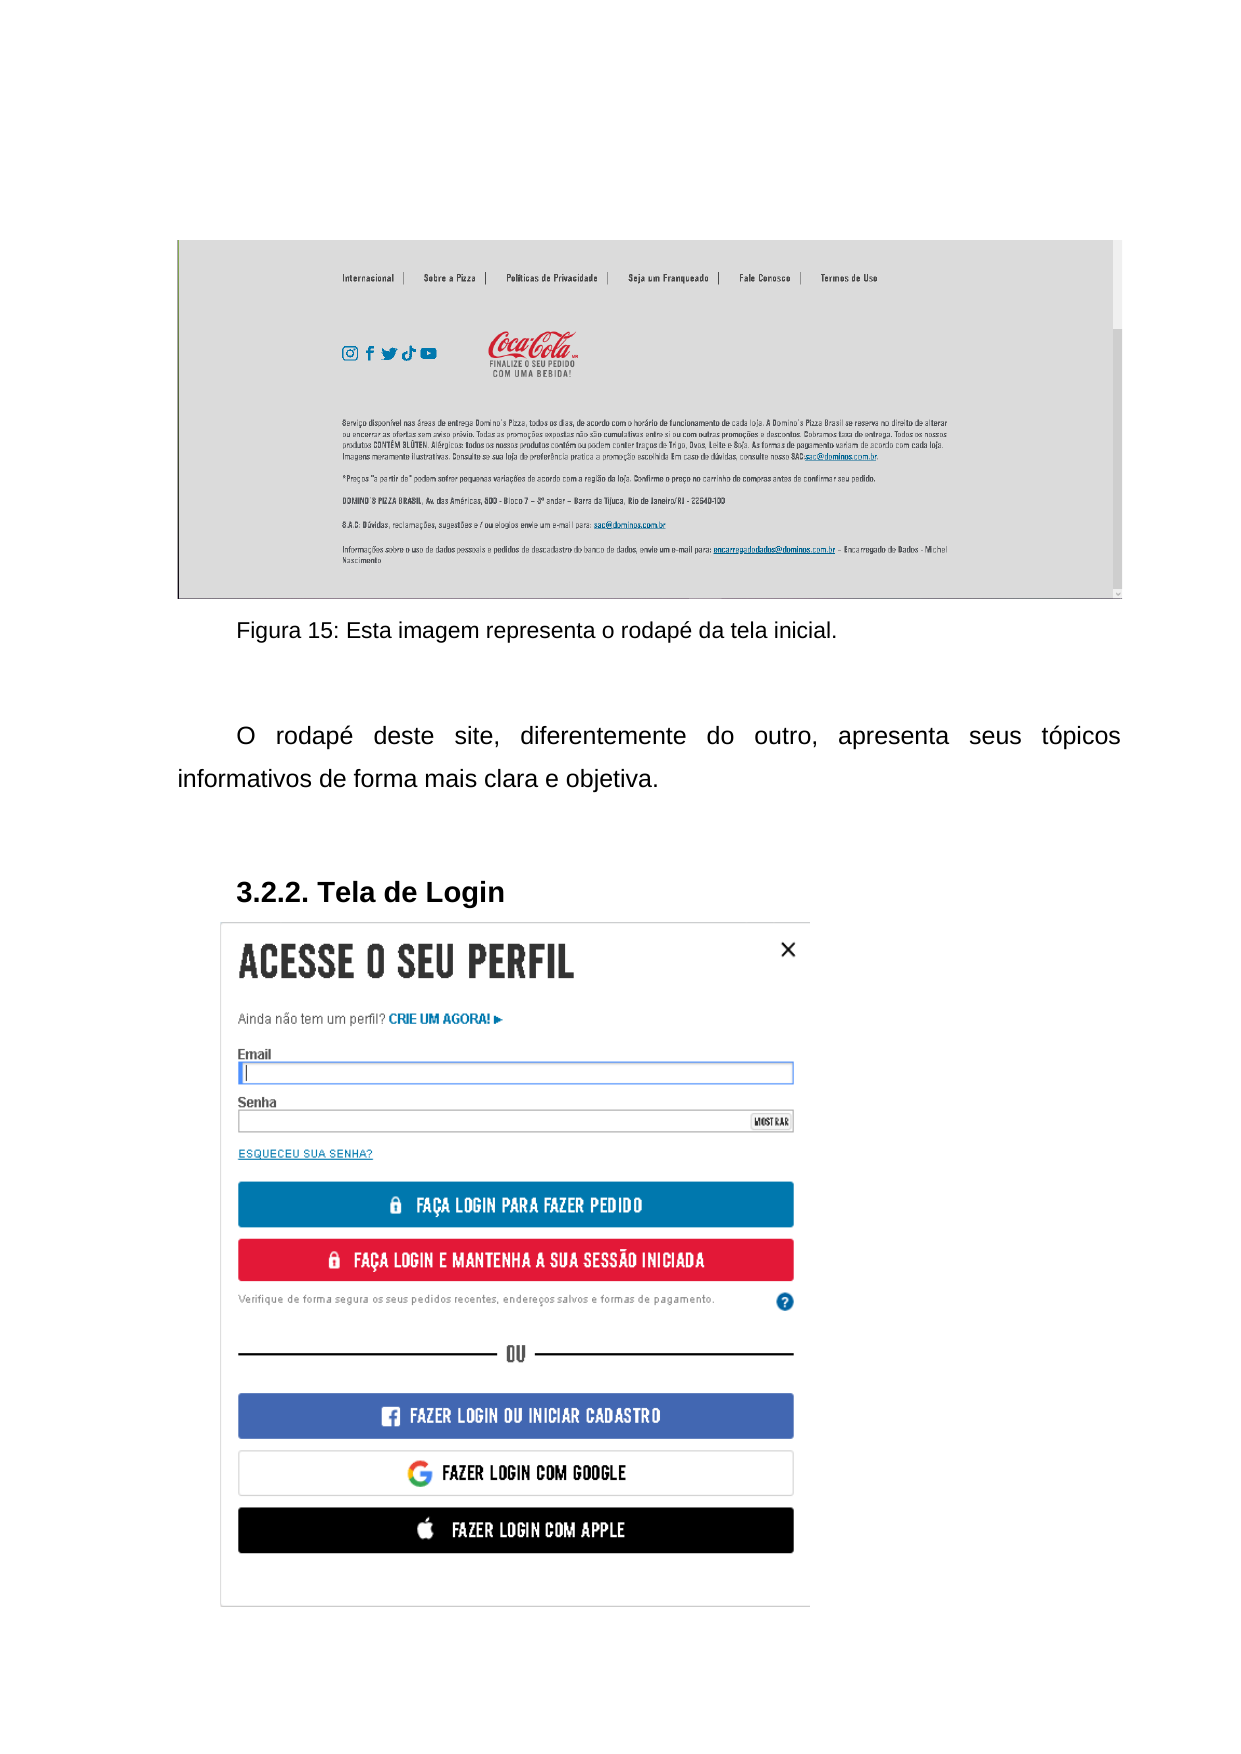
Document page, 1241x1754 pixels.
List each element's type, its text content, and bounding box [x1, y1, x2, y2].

text O rodapé deste site, diferentemente do outro, apresenta seus tópicos informativos de forma mais clara e objetiva. [177, 721, 1122, 793]
text 3.2.2. Tela de Login [177, 875, 1122, 909]
picture [220, 922, 810, 1607]
text Figura 15: Esta imagem representa o rodapé da tela inicial. [177, 617, 1122, 643]
picture [177, 240, 1123, 599]
